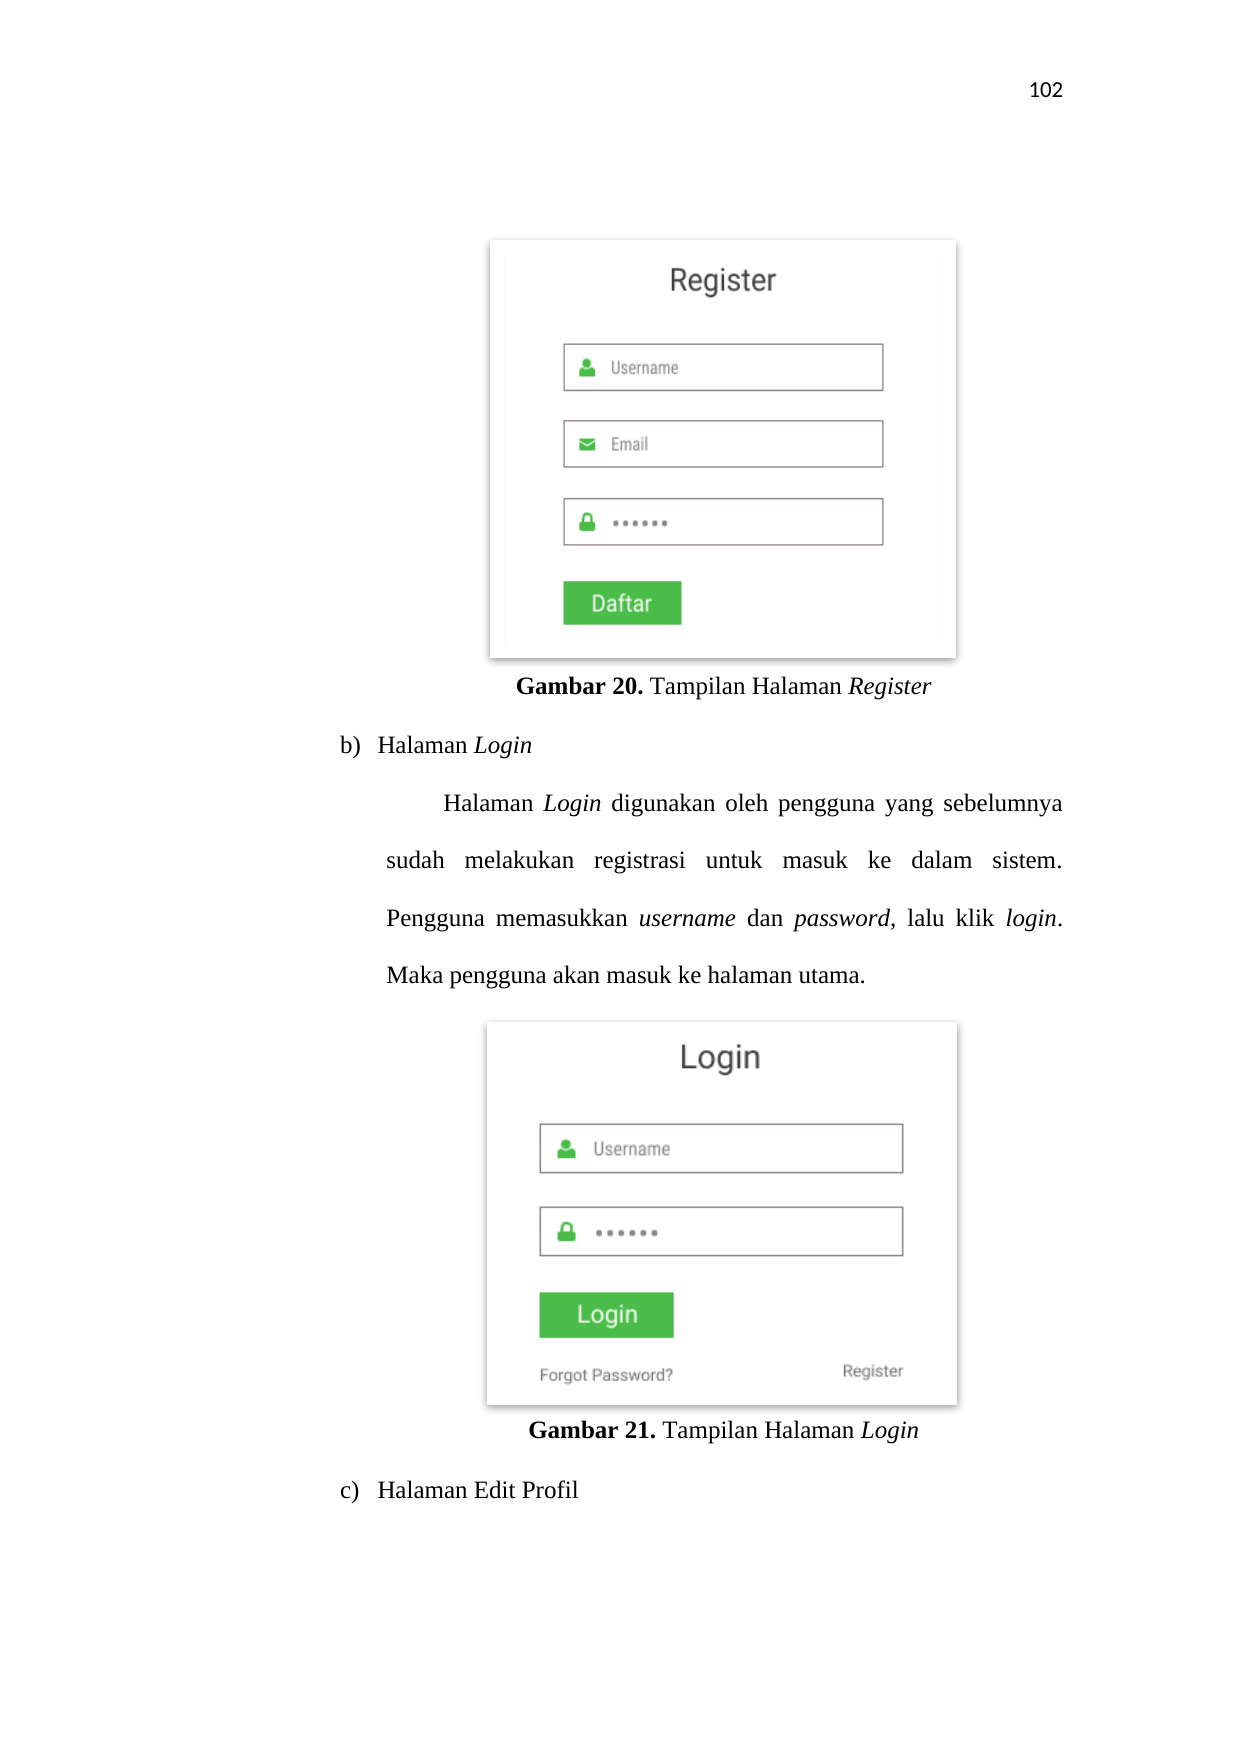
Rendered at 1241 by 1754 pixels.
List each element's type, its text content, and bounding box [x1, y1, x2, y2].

picture [504, 255, 942, 644]
picture [501, 1037, 942, 1391]
text Gambar 20. Tampilan Halaman Register [311, 671, 1063, 699]
list Halaman Login [340, 731, 1063, 759]
text Gambar 21. Tampilan Halaman Login [311, 1415, 1063, 1444]
list Halaman Edit Profil [340, 1475, 1063, 1504]
list Halaman Login digunakan oleh pengguna yang sebelumnya sudah melakukan registrasi untuk masuk ke dalam sistem. Pengguna memasukkan username dan password, lalu klik login. Maka pengguna akan masuk ke halaman utama. [386, 788, 1063, 989]
